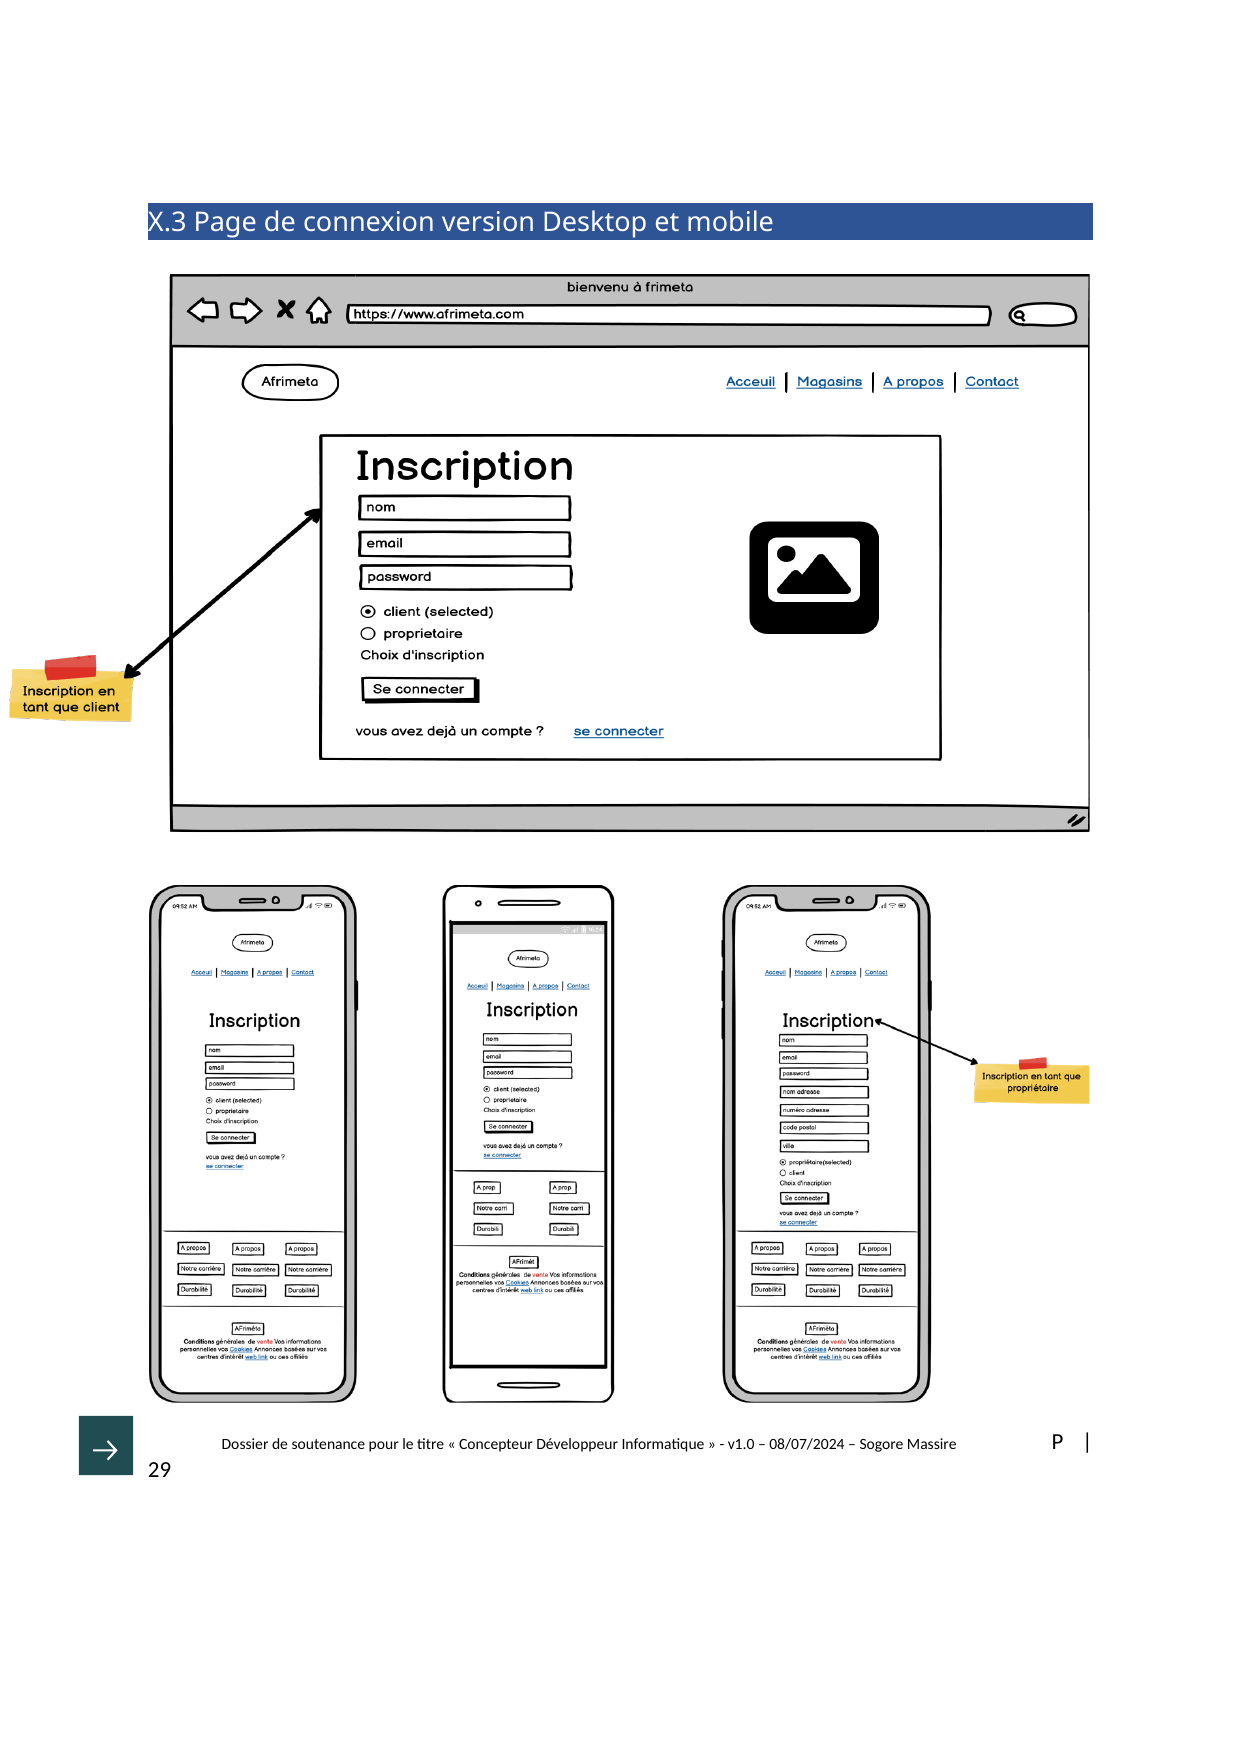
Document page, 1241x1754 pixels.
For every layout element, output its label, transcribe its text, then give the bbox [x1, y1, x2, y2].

picture [8, 273, 1090, 832]
subtitle Page de connexion version Desktop et mobile [148, 203, 1093, 240]
picture [147, 885, 1089, 1401]
